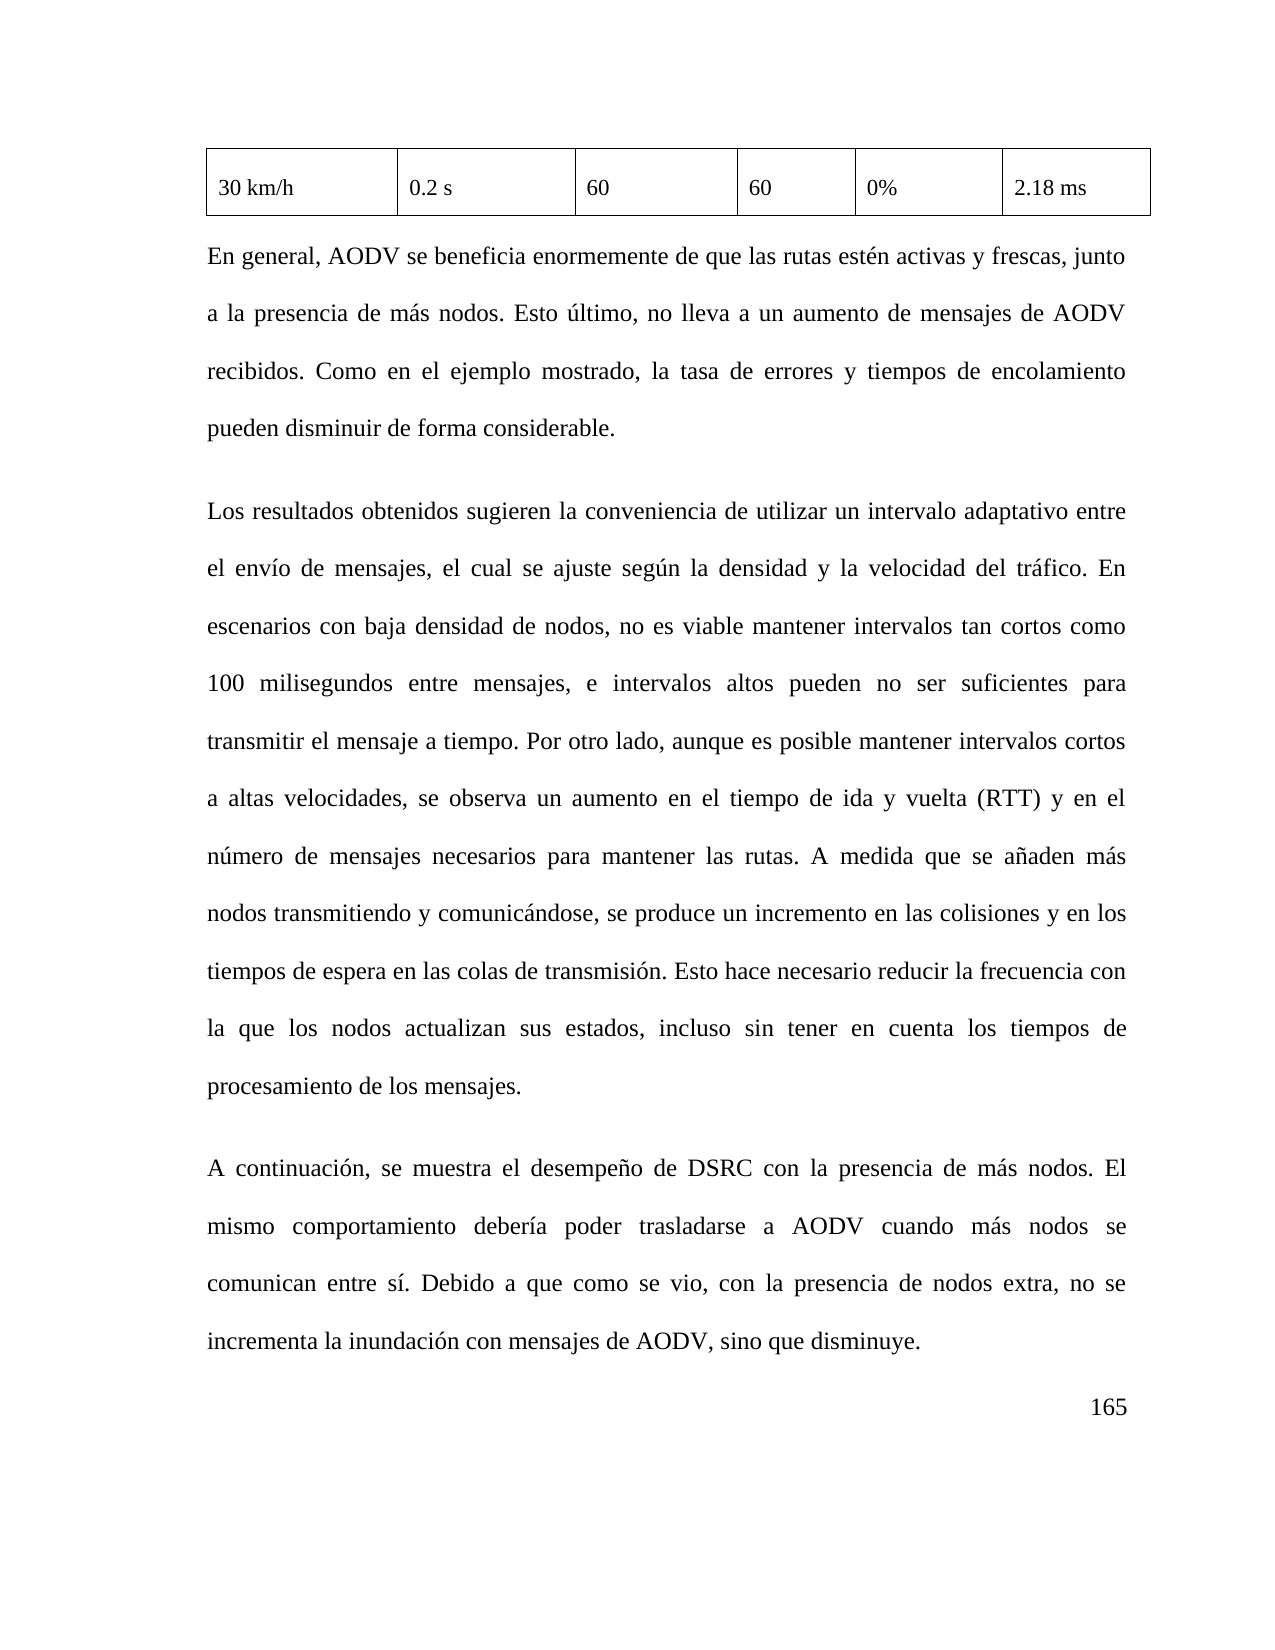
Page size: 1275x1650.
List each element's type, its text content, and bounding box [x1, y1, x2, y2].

table_cell 0.2 s [398, 149, 575, 215]
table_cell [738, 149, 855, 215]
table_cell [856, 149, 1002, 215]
text A continuación, se muestra el desempeño de DSRC con la presencia de más nodos. El mismo comportamiento debería poder trasladarse a AODV cuando más nodos se comunican entre sí. Debido a que como se vio, con la presencia de nodos extra, no se incrementa la inundación con mensajes de AODV, sino que disminuye. [207, 1153, 1127, 1354]
text En general, AODV se beneficia enormemente de que las rutas estén activas y frescas, junto a la presencia de más nodos. Esto último, no lleva a un aumento de mensajes de AODV recibidos. Como en el ejemplo mostrado, la tasa de errores y tiempos de encolamiento pueden disminuir de forma considerable. [207, 241, 1127, 442]
table_cell 60 [576, 149, 737, 215]
text Los resultados obtenidos sugieren la conveniencia de utilizar un intervalo adaptativo entre el envío de mensajes, el cual se ajuste según la densidad y la velocidad del tráfico. En escenarios con baja densidad de nodos, no es viable mantener intervalos tan cortos como 100 milisegundos entre mensajes, e intervalos altos pueden no ser suficientes para transmitir el mensaje a tiempo. Por otro lado, aunque es posible mantener intervalos cortos a altas velocidades, se observa un aumento en el tiempo de ida y vuelta (RTT) y en el número de mensajes necesarios para mantener las rutas. A medida que se añaden más nodos transmitiendo y comunicándose, se produce un incremento en las colisiones y en los tiempos de espera en las colas de transmisión. Esto hace necesario reducir la frecuencia con la que los nodos actualizan sus estados, incluso sin tener en cuenta los tiempos de procesamiento de los mensajes. [207, 496, 1127, 1099]
table_cell 30 km/h [207, 149, 397, 215]
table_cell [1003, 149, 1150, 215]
